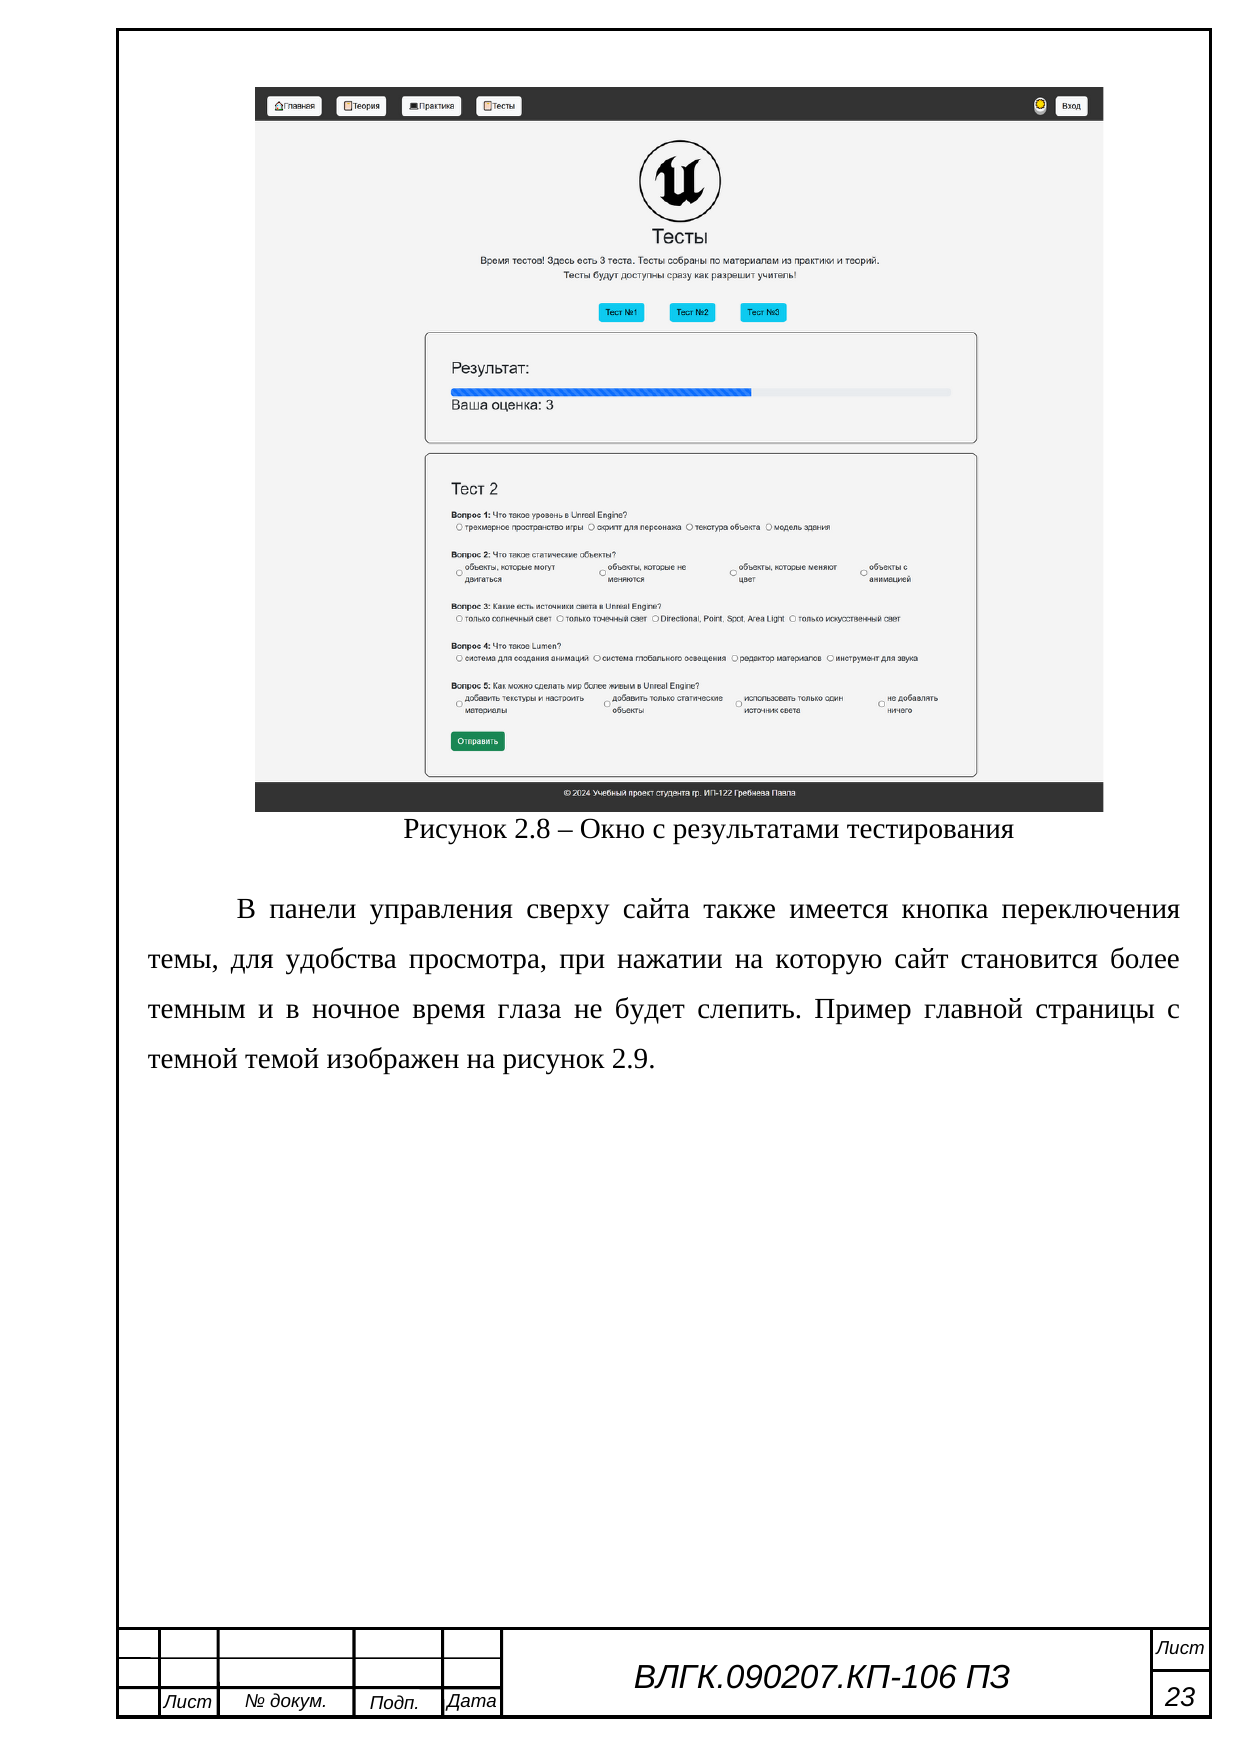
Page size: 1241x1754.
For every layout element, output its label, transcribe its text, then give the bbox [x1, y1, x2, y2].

picture [255, 87, 1104, 812]
text Рисунок 2.8 – Окно с результатами тестирования [148, 812, 1181, 845]
text В панели управления сверху сайта также имеется кнопка переключения темы, для удобства просмотра, при нажатии на которую сайт становится более темным и в ночное время глаза не будет слепить. Пример главной страницы с темной темой изображен на рисунок 2.9. [148, 891, 1181, 1075]
